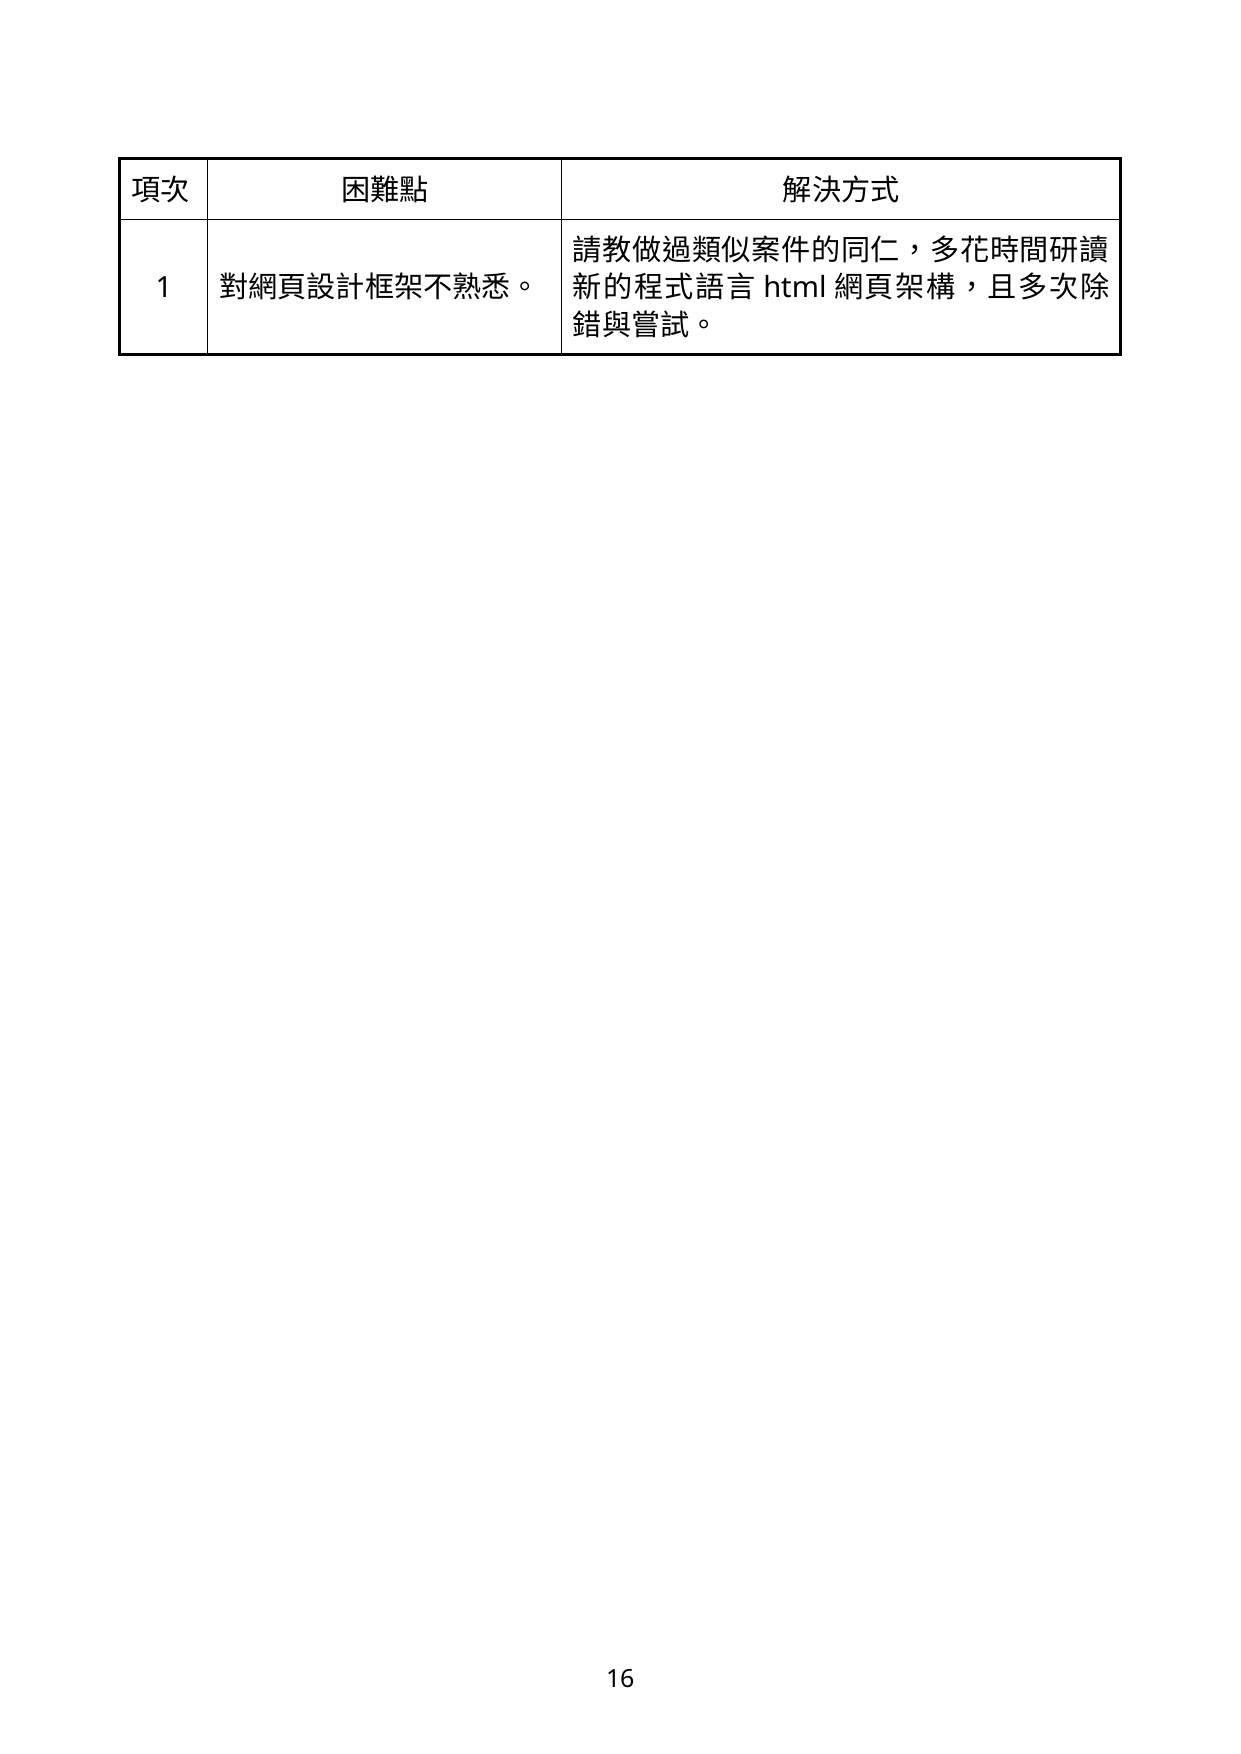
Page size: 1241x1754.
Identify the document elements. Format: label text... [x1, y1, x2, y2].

table_header 困難點 [208, 160, 561, 219]
table_header 項次 [121, 160, 207, 219]
table_cell 對網頁設計框架不熟悉。 [208, 220, 561, 353]
table_header 解決方式 [562, 160, 1119, 219]
table_cell 1 [121, 220, 207, 353]
table_cell 請教做過類似案件的同仁，多花時間研讀新的程式語言html網頁架構，且多次除錯與嘗試。 [562, 220, 1119, 353]
